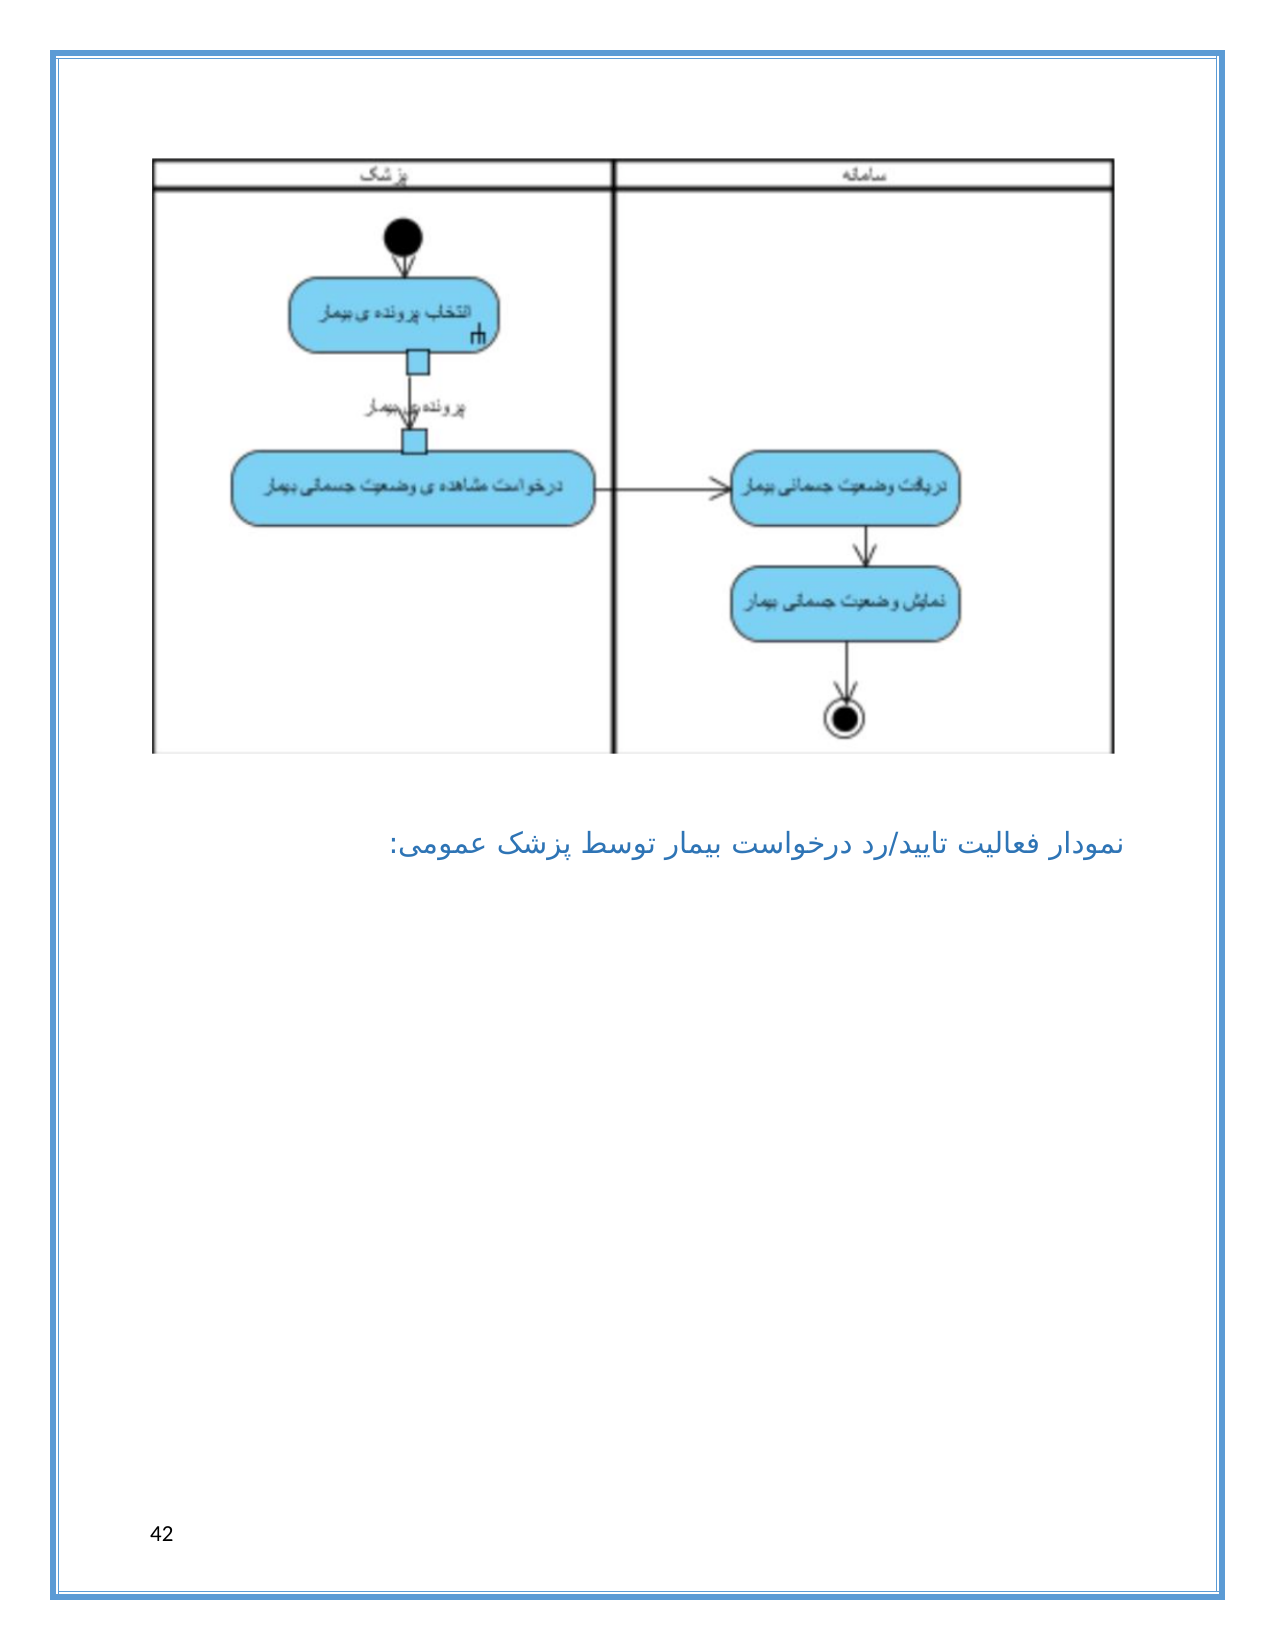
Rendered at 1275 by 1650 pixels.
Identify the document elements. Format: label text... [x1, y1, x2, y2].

picture [149, 150, 1125, 761]
subtitle نمودار فعالیت تایید/رد درخواست بیمار توسط پزشک عمومی: [150, 826, 1125, 860]
